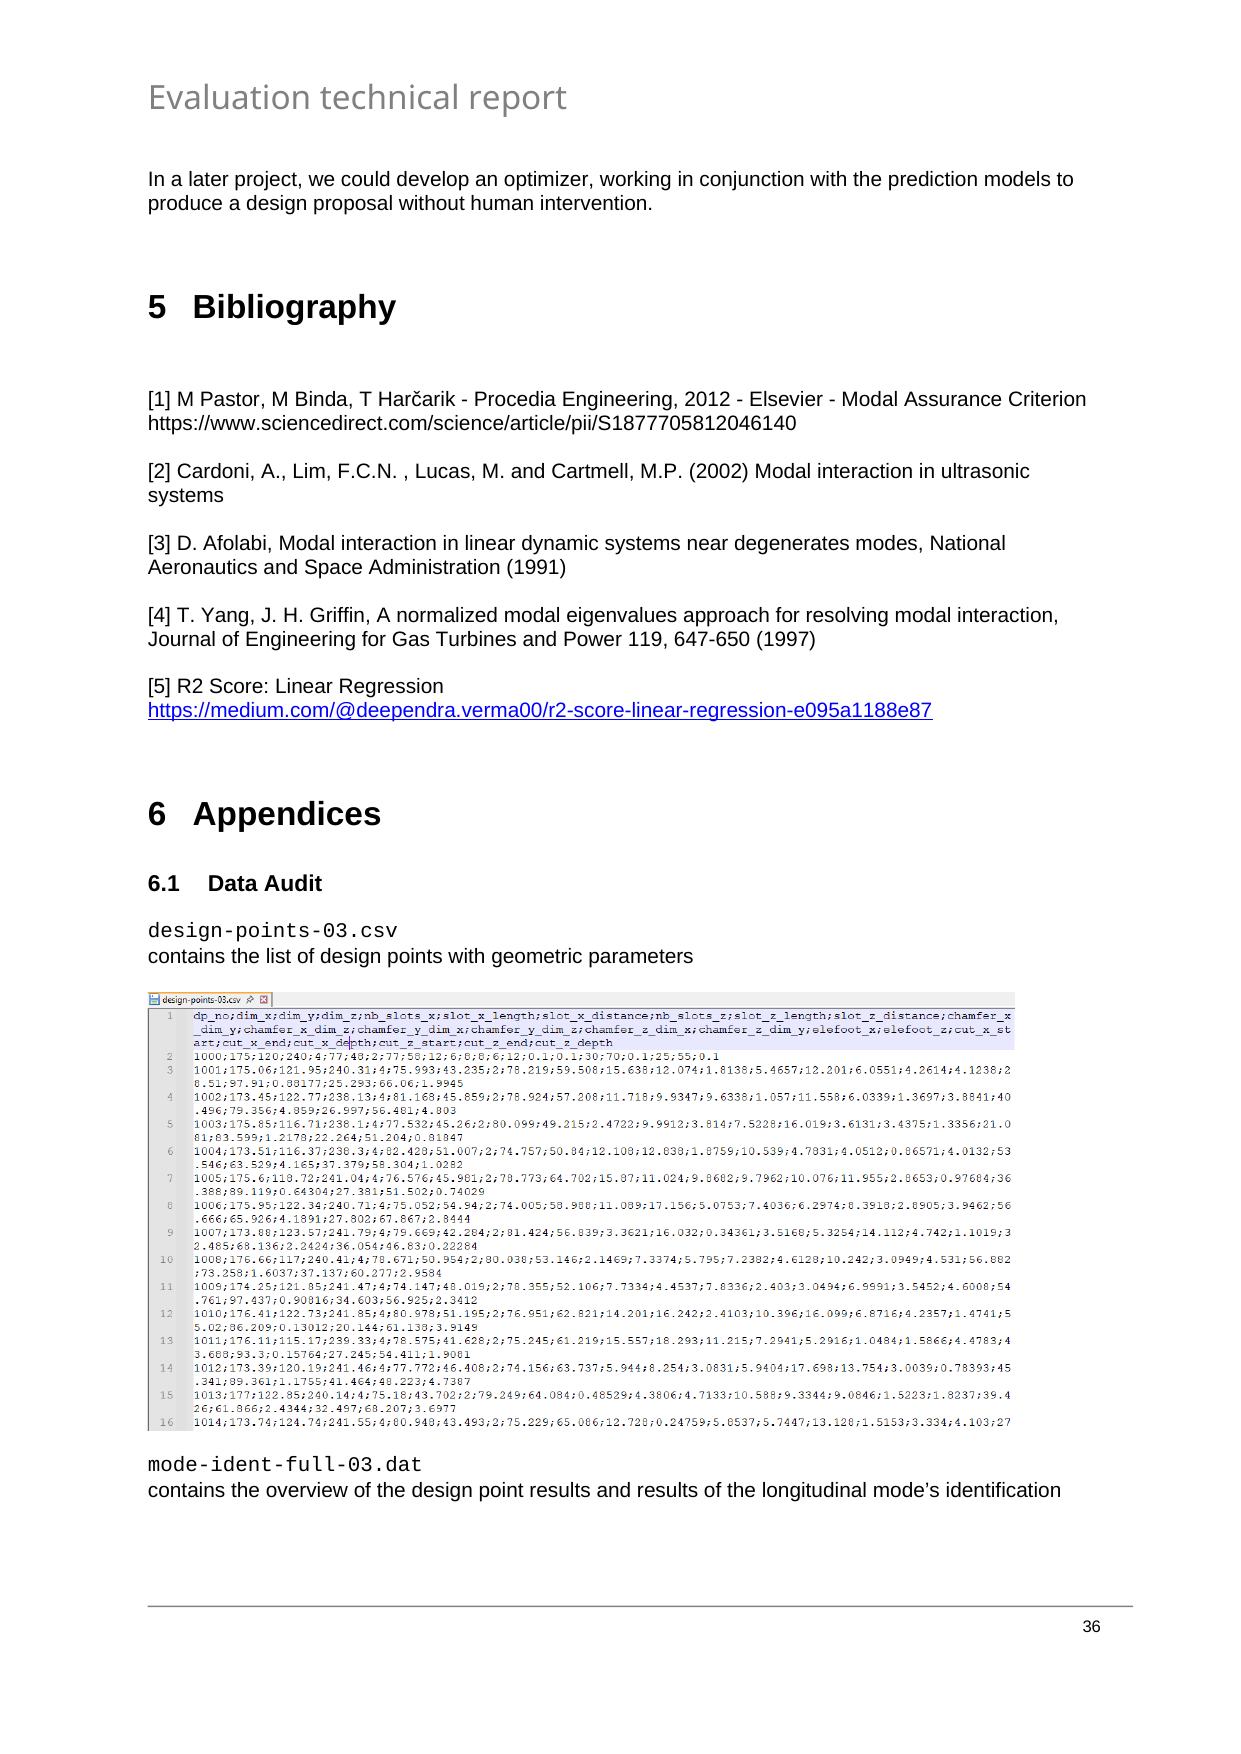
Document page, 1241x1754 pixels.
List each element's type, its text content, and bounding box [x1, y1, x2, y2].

text In a later project, we could develop an optimizer, working in conjunction with the prediction models to produce a design proposal without human intervention. [148, 167, 1093, 215]
text https://www.sciencedirect.com/science/article/pii/S1877705812046140 [148, 411, 1093, 435]
subtitle Appendices [148, 794, 1093, 833]
text https://medium.com/@deependra.verma00/r2-score-linear-regression-e095a1188e87 [148, 698, 1093, 722]
picture [147, 992, 1015, 1431]
text [2] Cardoni, A., Lim, F.C.N. , Lucas, M. and Cartmell, M.P. (2002) Modal interaction in ultrasonic systems [148, 459, 1093, 507]
text [1] M Pastor, M Binda, T Harčarik - Procedia Engineering, 2012 - Elsevier - Modal Assurance Criterion [148, 387, 1093, 411]
text design-points-03.csv [148, 920, 1093, 944]
subtitle Data Audit [148, 870, 1093, 896]
text [4] T. Yang, J. H. Griffin, A normalized modal eigenvalues approach for resolving modal interaction, Journal of Engineering for Gas Turbines and Power 119, 647-650 (1997) [148, 602, 1093, 650]
text contains the overview of the design point results and results of the longitudinal mode’s identification [148, 1478, 1093, 1502]
text [3] D. Afolabi, Modal interaction in linear dynamic systems near degenerates modes, National Aeronautics and Space Administration (1991) [148, 531, 1093, 578]
text mode-ident-full-03.dat [148, 1454, 1093, 1478]
text [5] R2 Score: Linear Regression [148, 674, 1093, 698]
text contains the list of design points with geometric parameters [148, 944, 1093, 968]
subtitle Bibliography [148, 287, 1093, 325]
